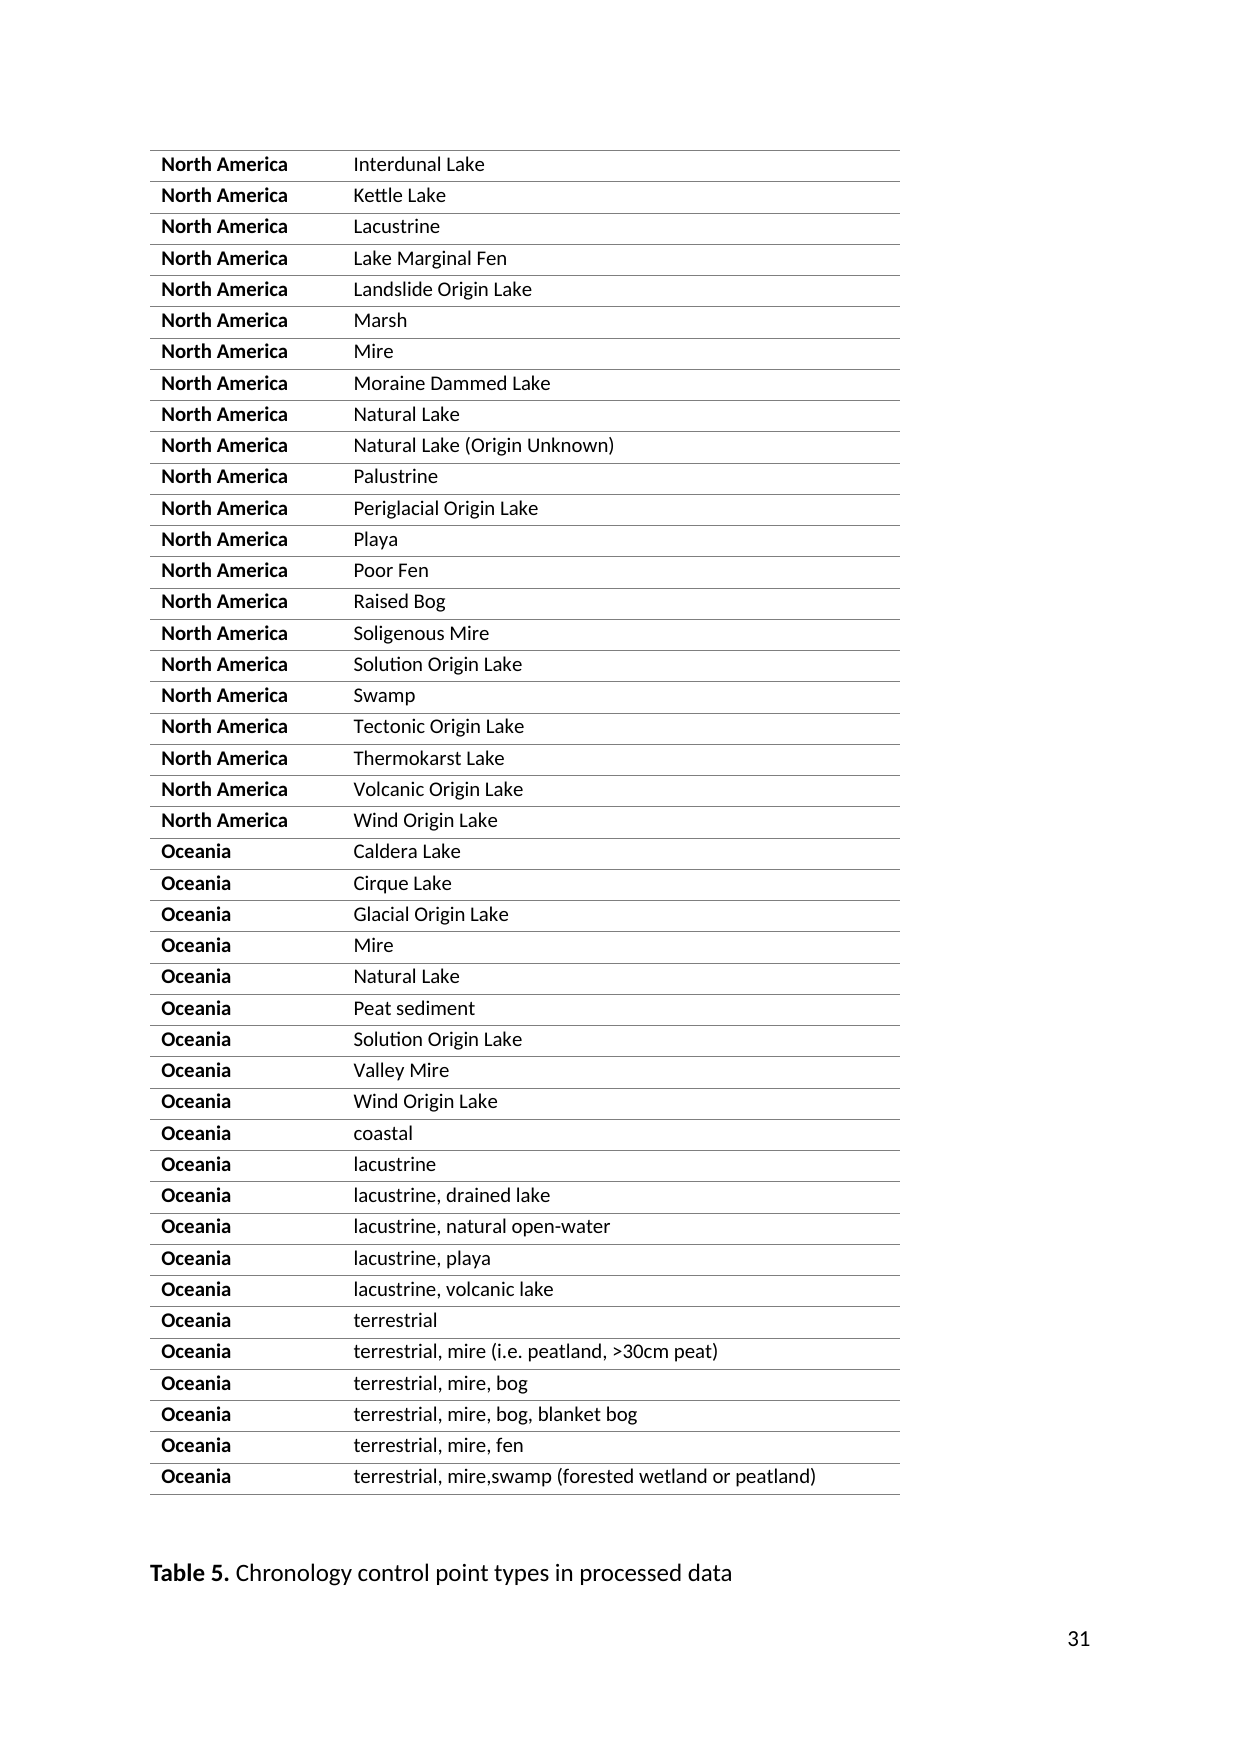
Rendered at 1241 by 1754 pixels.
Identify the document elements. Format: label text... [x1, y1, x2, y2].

table_cell Glacial Origin Lake [342, 901, 900, 931]
table_cell Soligenous Mire [342, 620, 900, 650]
table_cell Oceania [150, 1401, 342, 1431]
table_cell Swamp [342, 682, 900, 712]
table_cell lacustrine, drained lake [342, 1182, 900, 1212]
table_cell Oceania [150, 964, 342, 994]
table_cell North America [150, 401, 342, 431]
table_cell lacustrine, natural open-water [342, 1214, 900, 1244]
table_cell Volcanic Origin Lake [342, 776, 900, 806]
table_cell Tectonic Origin Lake [342, 714, 900, 744]
table_cell North America [150, 276, 342, 306]
table_cell Oceania [150, 1026, 342, 1056]
table_cell North America [150, 807, 342, 837]
table_cell North America [150, 432, 342, 462]
text Table 5. Chronology control point types in processed data [150, 1557, 1090, 1588]
table_cell terrestrial, mire, bog, blanket bog [342, 1401, 900, 1431]
table_cell North America [150, 557, 342, 587]
table_cell terrestrial, mire,swamp (forested wetland or peatland) [342, 1464, 900, 1494]
table_cell North America [150, 651, 342, 681]
table_cell Oceania [150, 1120, 342, 1150]
table_cell Raised Bog [342, 589, 900, 619]
table_cell Oceania [150, 901, 342, 931]
table_cell Mire [342, 339, 900, 369]
table_cell Oceania [150, 1214, 342, 1244]
table_cell Oceania [150, 1307, 342, 1337]
table_cell Oceania [150, 1057, 342, 1087]
table_cell Oceania [150, 1245, 342, 1275]
table_cell North America [150, 214, 342, 244]
table_cell North America [150, 307, 342, 337]
table_cell North America [150, 589, 342, 619]
table_cell Cirque Lake [342, 870, 900, 900]
table_cell Oceania [150, 1339, 342, 1369]
table_cell North America [150, 339, 342, 369]
table_cell Lacustrine [342, 214, 900, 244]
table_cell Landslide Origin Lake [342, 276, 900, 306]
table_cell Mire [342, 932, 900, 962]
table_cell Peat sediment [342, 995, 900, 1025]
table_cell coastal [342, 1120, 900, 1150]
table_cell Periglacial Origin Lake [342, 495, 900, 525]
table_cell Lake Marginal Fen [342, 245, 900, 275]
table_cell terrestrial, mire, bog [342, 1370, 900, 1400]
table_cell Moraine Dammed Lake [342, 370, 900, 400]
table_cell North America [150, 745, 342, 775]
table_cell Thermokarst Lake [342, 745, 900, 775]
table_cell Interdunal Lake [342, 151, 900, 181]
table_cell Oceania [150, 839, 342, 869]
table_cell North America [150, 245, 342, 275]
table_cell lacustrine, volcanic lake [342, 1276, 900, 1306]
table_cell lacustrine [342, 1151, 900, 1181]
table_cell terrestrial, mire (i.e. peatland, >30cm peat) [342, 1339, 900, 1369]
table_cell Oceania [150, 995, 342, 1025]
table_cell Valley Mire [342, 1057, 900, 1087]
table_cell Poor Fen [342, 557, 900, 587]
table_cell terrestrial [342, 1307, 900, 1337]
table_cell Kettle Lake [342, 182, 900, 212]
table_cell Palustrine [342, 464, 900, 494]
table_cell Oceania [150, 932, 342, 962]
table_cell North America [150, 682, 342, 712]
table_cell Natural Lake [342, 964, 900, 994]
table_cell North America [150, 182, 342, 212]
table_cell Oceania [150, 1151, 342, 1181]
table_cell Wind Origin Lake [342, 1089, 900, 1119]
table_cell North America [150, 776, 342, 806]
table_cell Natural Lake (Origin Unknown) [342, 432, 900, 462]
table_cell Solution Origin Lake [342, 1026, 900, 1056]
table_cell Oceania [150, 1370, 342, 1400]
table_cell North America [150, 526, 342, 556]
table_cell North America [150, 495, 342, 525]
table_cell North America [150, 714, 342, 744]
table_cell Playa [342, 526, 900, 556]
table_cell North America [150, 151, 342, 181]
table_cell Oceania [150, 1089, 342, 1119]
table_cell terrestrial, mire, fen [342, 1432, 900, 1462]
table_cell lacustrine, playa [342, 1245, 900, 1275]
table_cell North America [150, 620, 342, 650]
table_cell Solution Origin Lake [342, 651, 900, 681]
table_cell Oceania [150, 1276, 342, 1306]
table_cell Oceania [150, 870, 342, 900]
table_cell Natural Lake [342, 401, 900, 431]
table_cell Oceania [150, 1432, 342, 1462]
table_cell North America [150, 370, 342, 400]
table_cell Wind Origin Lake [342, 807, 900, 837]
table_cell North America [150, 464, 342, 494]
table_cell Oceania [150, 1464, 342, 1494]
table_cell Caldera Lake [342, 839, 900, 869]
table_cell Oceania [150, 1182, 342, 1212]
table_cell Marsh [342, 307, 900, 337]
